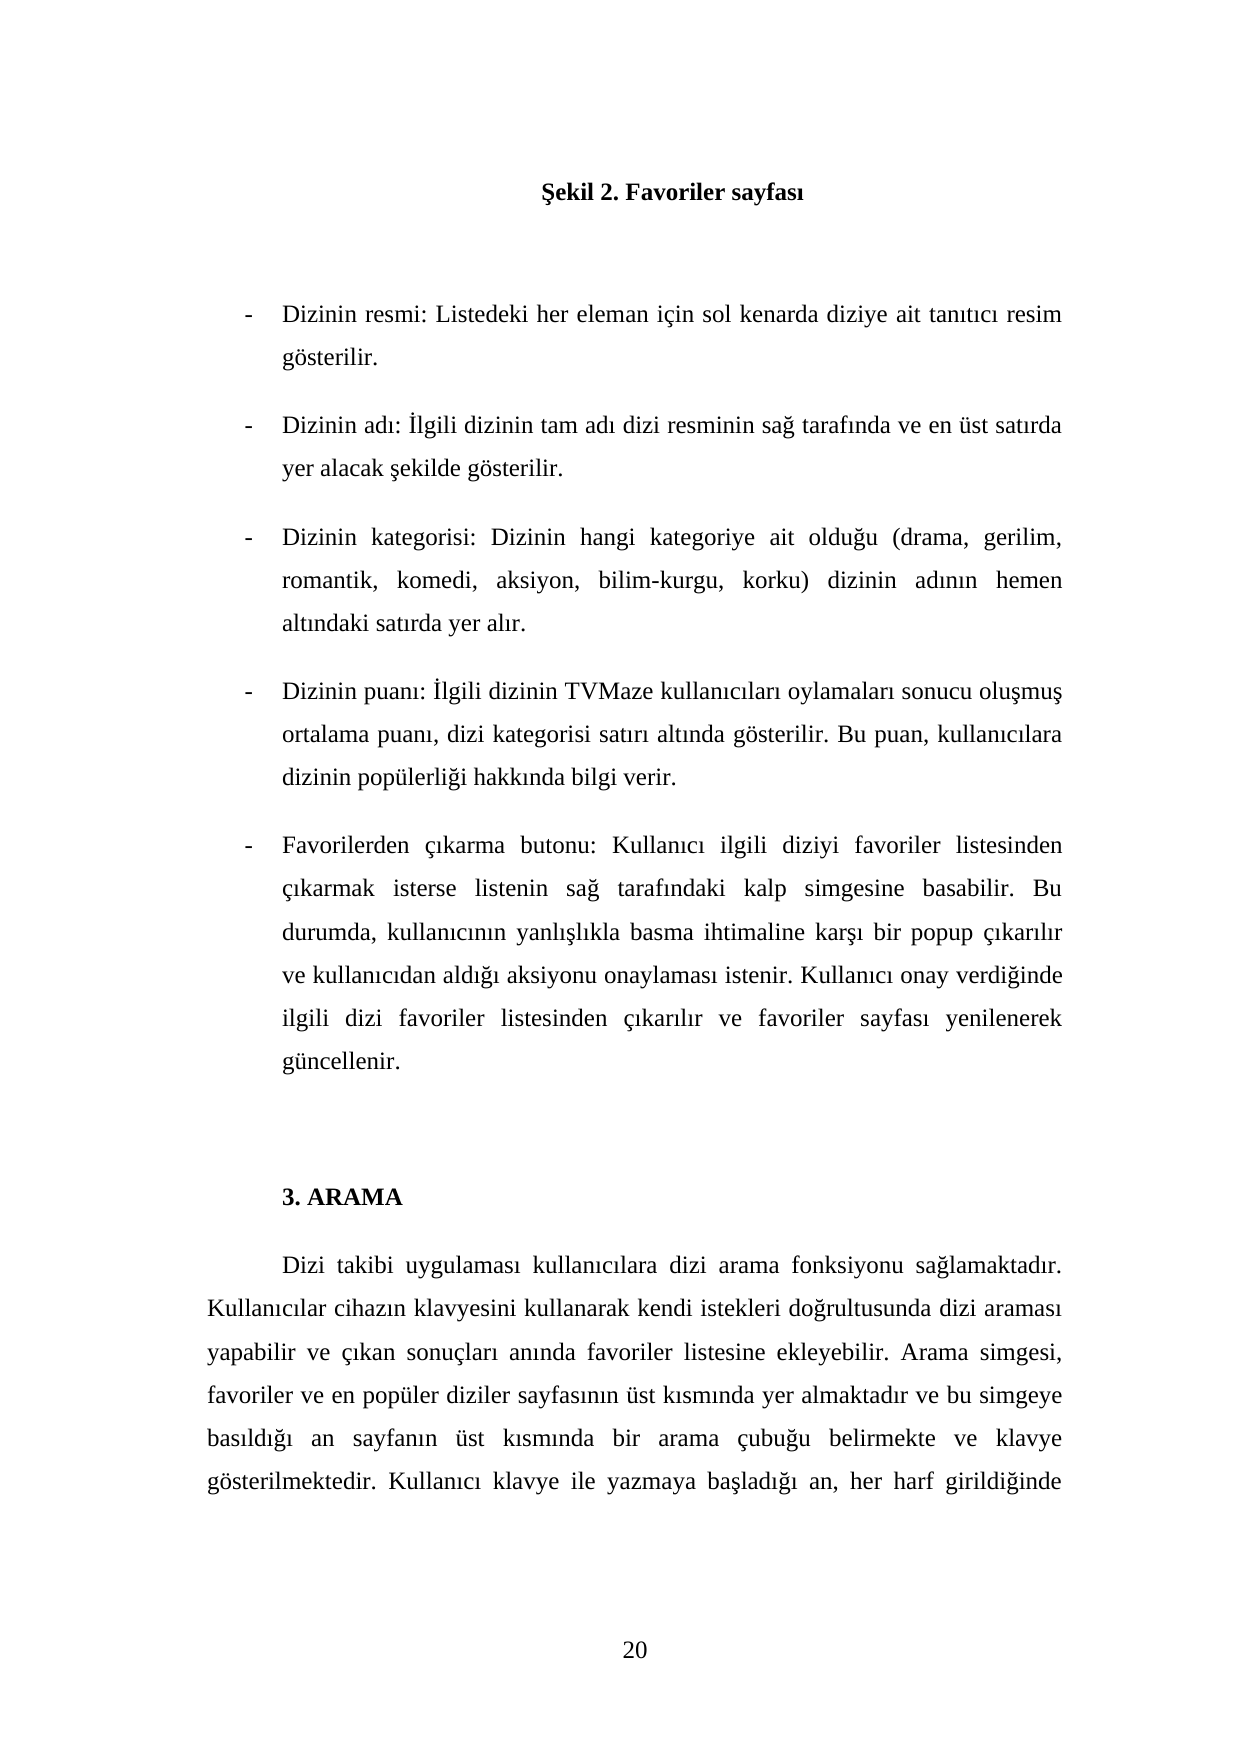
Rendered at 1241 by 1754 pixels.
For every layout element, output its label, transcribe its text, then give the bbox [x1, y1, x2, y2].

list Dizinin puanı: İlgili dizinin TVMaze kullanıcıları oylamaları sonucu oluşmuş ortalama puanı, dizi kategorisi satırı altında gösterilir. Bu puan, kullanıcılara dizinin popülerliği hakkında bilgi verir. [244, 676, 1063, 791]
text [207, 1250, 1063, 1495]
list Favorilerden çıkarma butonu: Kullanıcı ilgili diziyi favoriler listesinden çıkarmak isterse listenin sağ tarafındaki kalp simgesine basabilir. Bu durumda, kullanıcının yanlışlıkla basma ihtimaline karşı bir popup çıkarılır ve kullanıcıdan aldığı aksiyonu onaylaması istenir. Kullanıcı onay verdiğinde ilgili dizi favoriler listesinden çıkarılır ve favoriler sayfası yenilenerek güncellenir. [244, 830, 1063, 1075]
text 3. ARAMA [207, 1182, 1063, 1211]
list Dizinin kategorisi: Dizinin hangi kategoriye ait olduğu (drama, gerilim, romantik, komedi, aksiyon, bilim-kurgu, korku) dizinin adının hemen altındaki satırda yer alır. [244, 522, 1063, 637]
list Dizinin resmi: Listedeki her eleman için sol kenarda diziye ait tanıtıcı resim gösterilir. [244, 299, 1063, 371]
list Dizinin adı: İlgili dizinin tam adı dizi resminin sağ tarafında ve en üst satırda yer alacak şekilde gösterilir. [244, 410, 1063, 482]
text Şekil 2. Favoriler sayfası [207, 177, 1063, 206]
